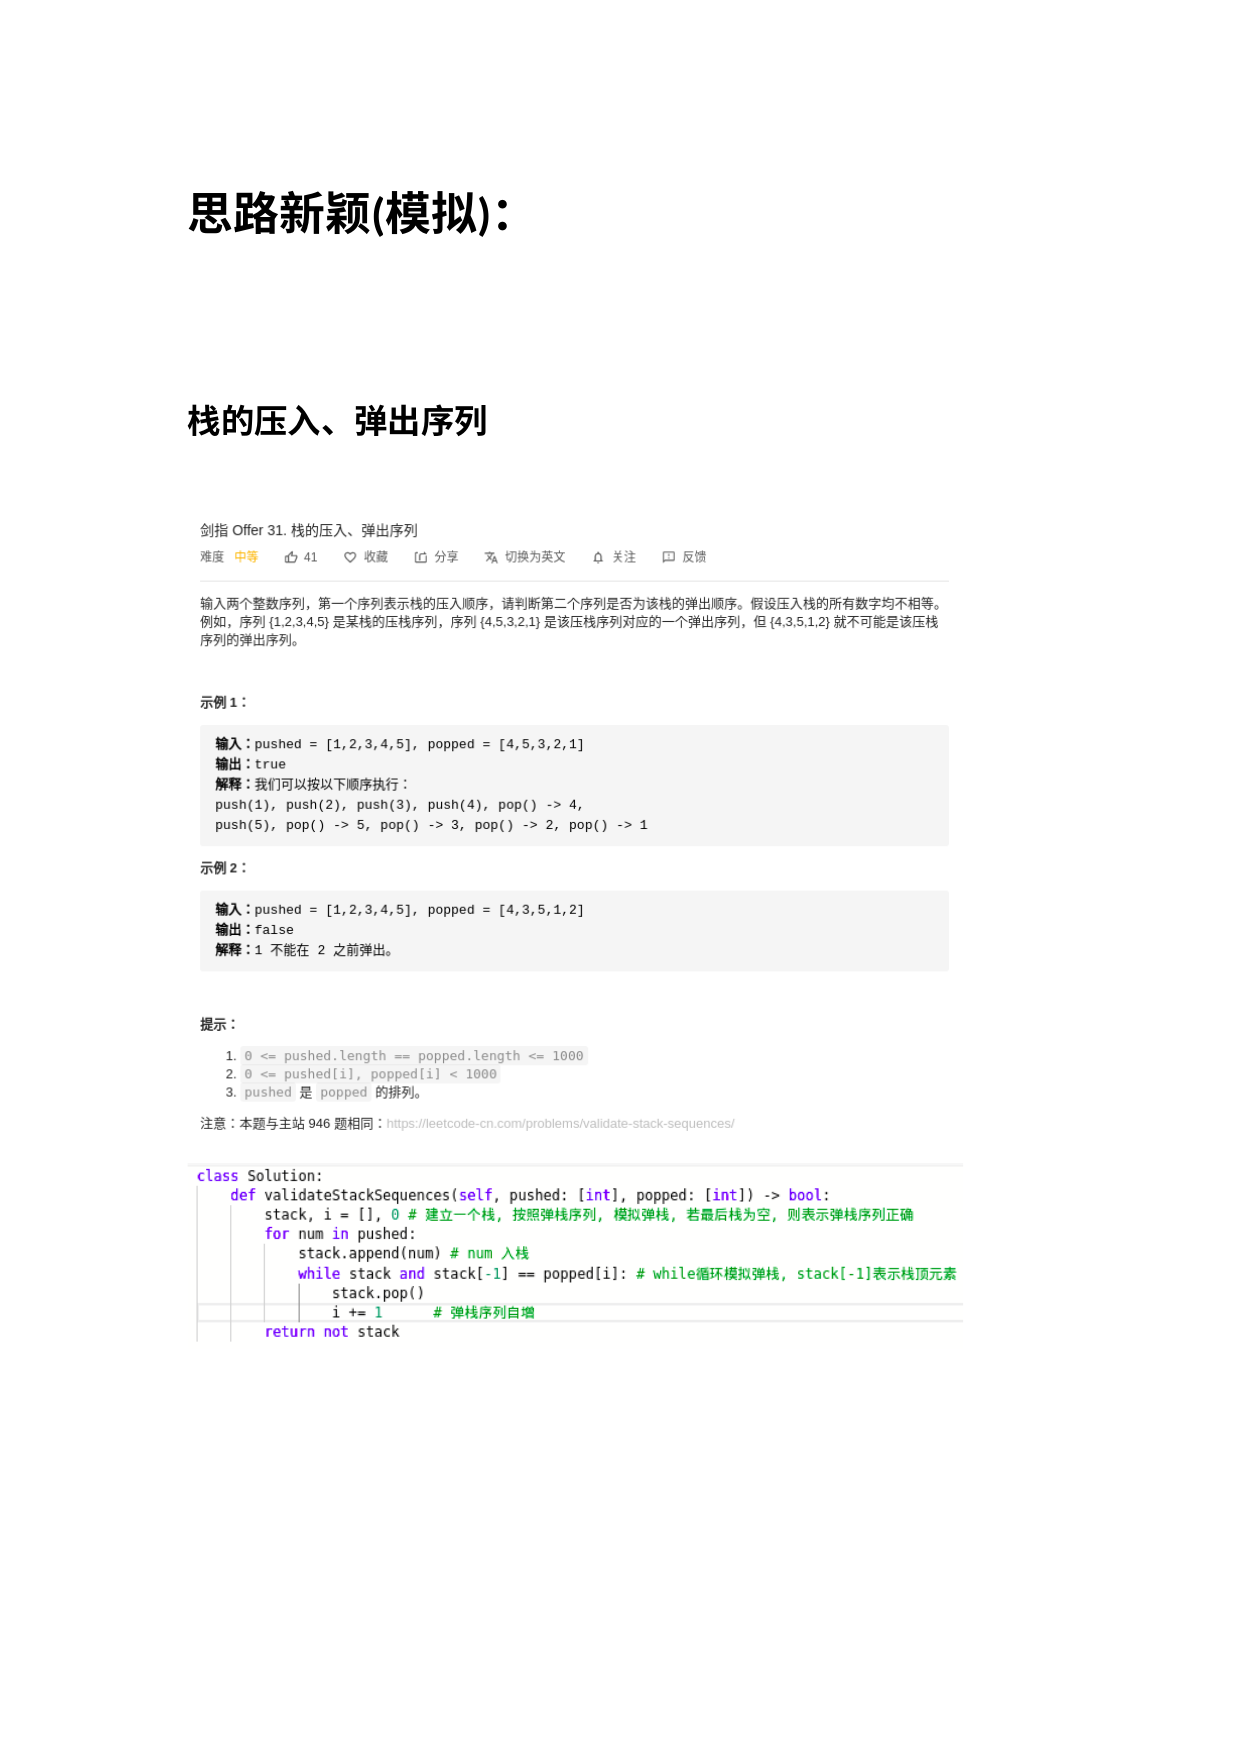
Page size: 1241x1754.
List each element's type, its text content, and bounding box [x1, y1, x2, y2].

subtitle 思路新颖(模拟)： [187, 162, 1053, 259]
picture [187, 1163, 964, 1349]
subtitle 栈的压入、弹出序列 [187, 387, 1053, 452]
picture [187, 513, 955, 1141]
